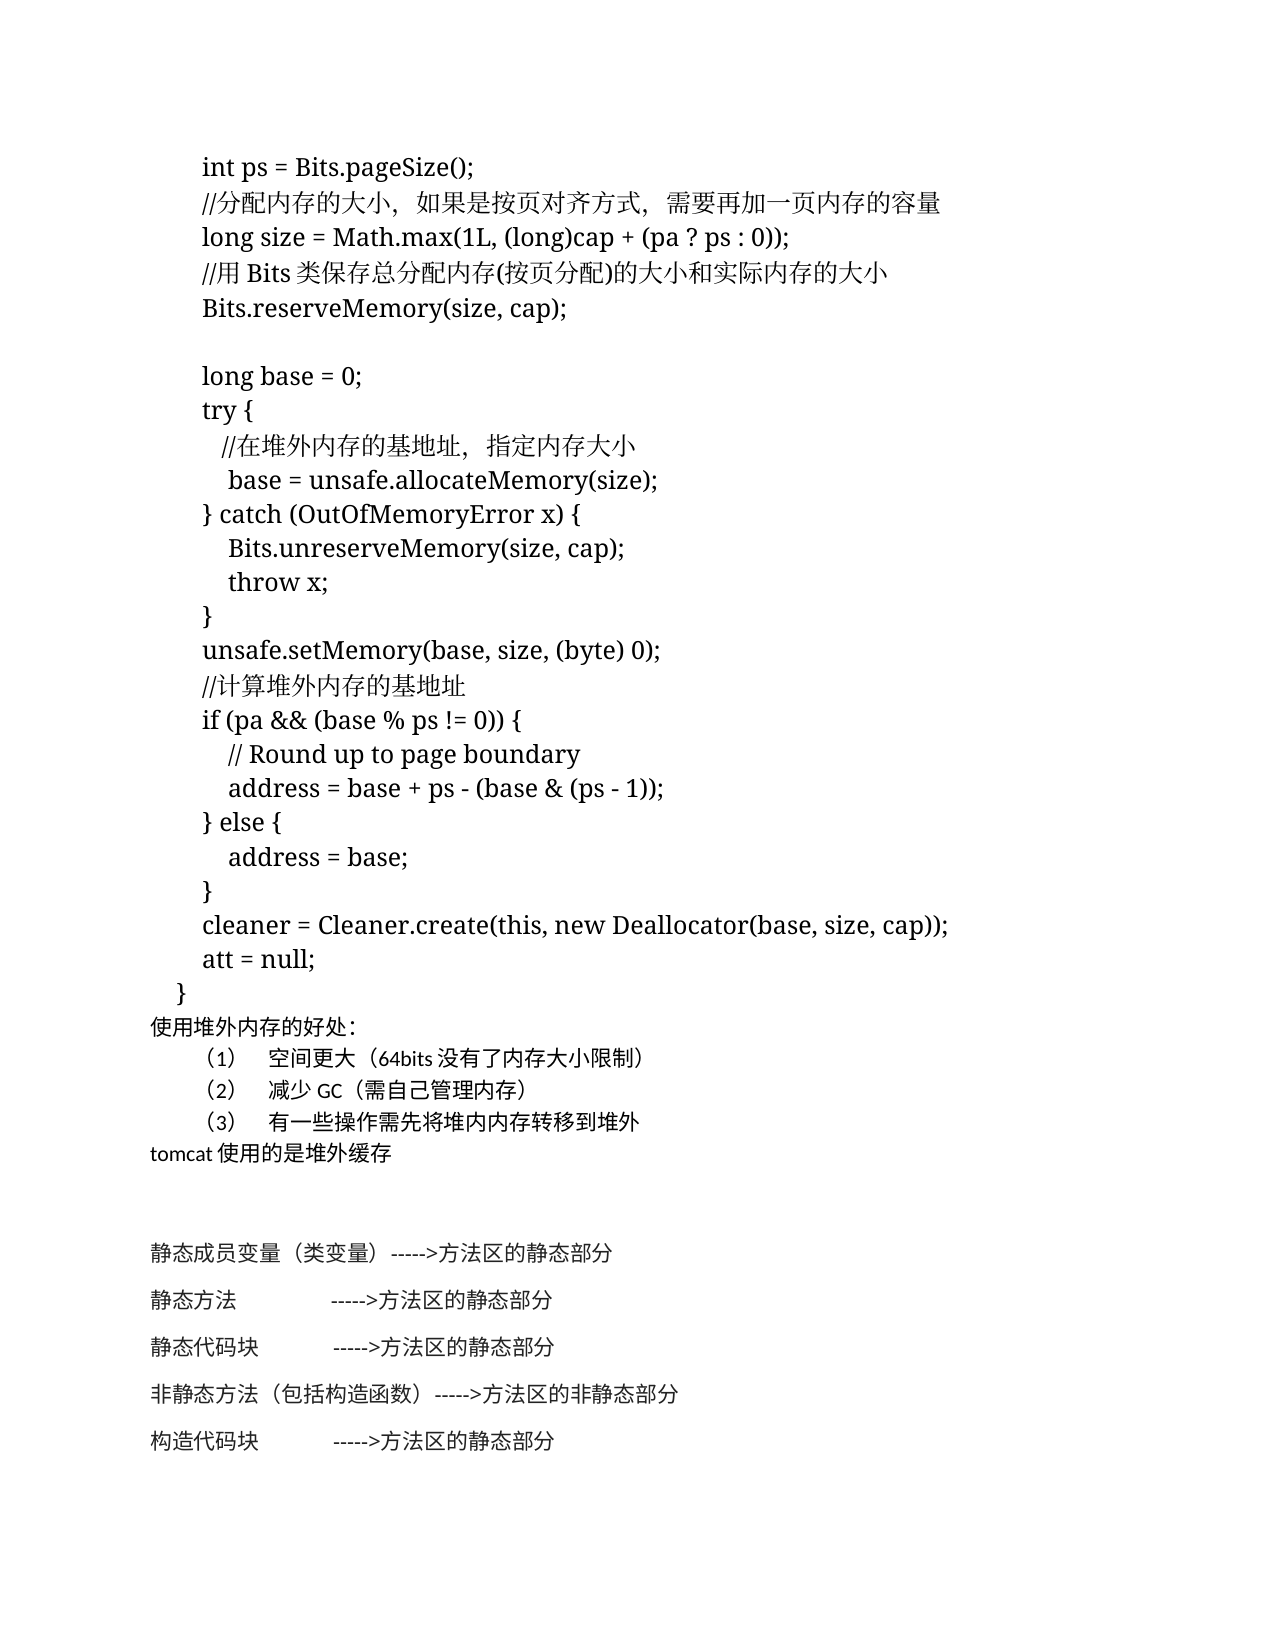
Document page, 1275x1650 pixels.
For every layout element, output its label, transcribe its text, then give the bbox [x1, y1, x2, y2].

text unsafe.setMemory(base, size, (byte) 0); [150, 633, 1125, 667]
text 使用堆外内存的好处： [150, 1009, 1125, 1041]
text long base = 0; [150, 358, 1125, 392]
text } [150, 599, 1125, 633]
text } catch (OutOfMemoryError x) { [150, 497, 1125, 531]
text 静态方法 ----->方法区的静态部分 [150, 1268, 1125, 1315]
text 静态成员变量（类变量）----->方法区的静态部分 [150, 1221, 1125, 1268]
text //用Bits类保存总分配内存(按页分配)的大小和实际内存的大小 [150, 254, 1125, 290]
text //计算堆外内存的基地址 [150, 667, 1125, 703]
text long size = Math.max(1L, (long)cap + (pa ? ps : 0)); [150, 220, 1125, 254]
text cleaner = Cleaner.create(this, new Deallocator(base, size, cap)); [150, 907, 1125, 941]
text att = null; [150, 941, 1125, 975]
text //在堆外内存的基地址，指定内存大小 [150, 426, 1125, 462]
list 减少GC（需自己管理内存） [194, 1073, 1125, 1104]
text int ps = Bits.pageSize(); [150, 150, 1125, 184]
text if (pa && (base % ps != 0)) { [150, 703, 1125, 737]
text //分配内存的大小，如果是按页对齐方式，需要再加一页内存的容量 [150, 184, 1125, 220]
text Bits.unreserveMemory(size, cap); [150, 531, 1125, 565]
text address = base + ps - (base & (ps - 1)); [150, 771, 1125, 805]
text Bits.reserveMemory(size, cap); [150, 290, 1125, 324]
text tomcat使用的是堆外缓存 [150, 1136, 1125, 1168]
text 构造代码块 ----->方法区的静态部分 [150, 1409, 1125, 1456]
list 空间更大（64bits没有了内存大小限制） [194, 1041, 1125, 1073]
text throw x; [150, 565, 1125, 599]
text } [150, 975, 1125, 1009]
text base = unsafe.allocateMemory(size); [150, 462, 1125, 497]
text } [150, 873, 1125, 907]
text // Round up to page boundary [150, 737, 1125, 771]
text 非静态方法（包括构造函数）----->方法区的非静态部分 [150, 1362, 1125, 1409]
text address = base; [150, 839, 1125, 873]
text try { [150, 392, 1125, 426]
list 有一些操作需先将堆内内存转移到堆外 [194, 1104, 1125, 1136]
text 静态代码块 ----->方法区的静态部分 [150, 1315, 1125, 1362]
text } else { [150, 805, 1125, 839]
